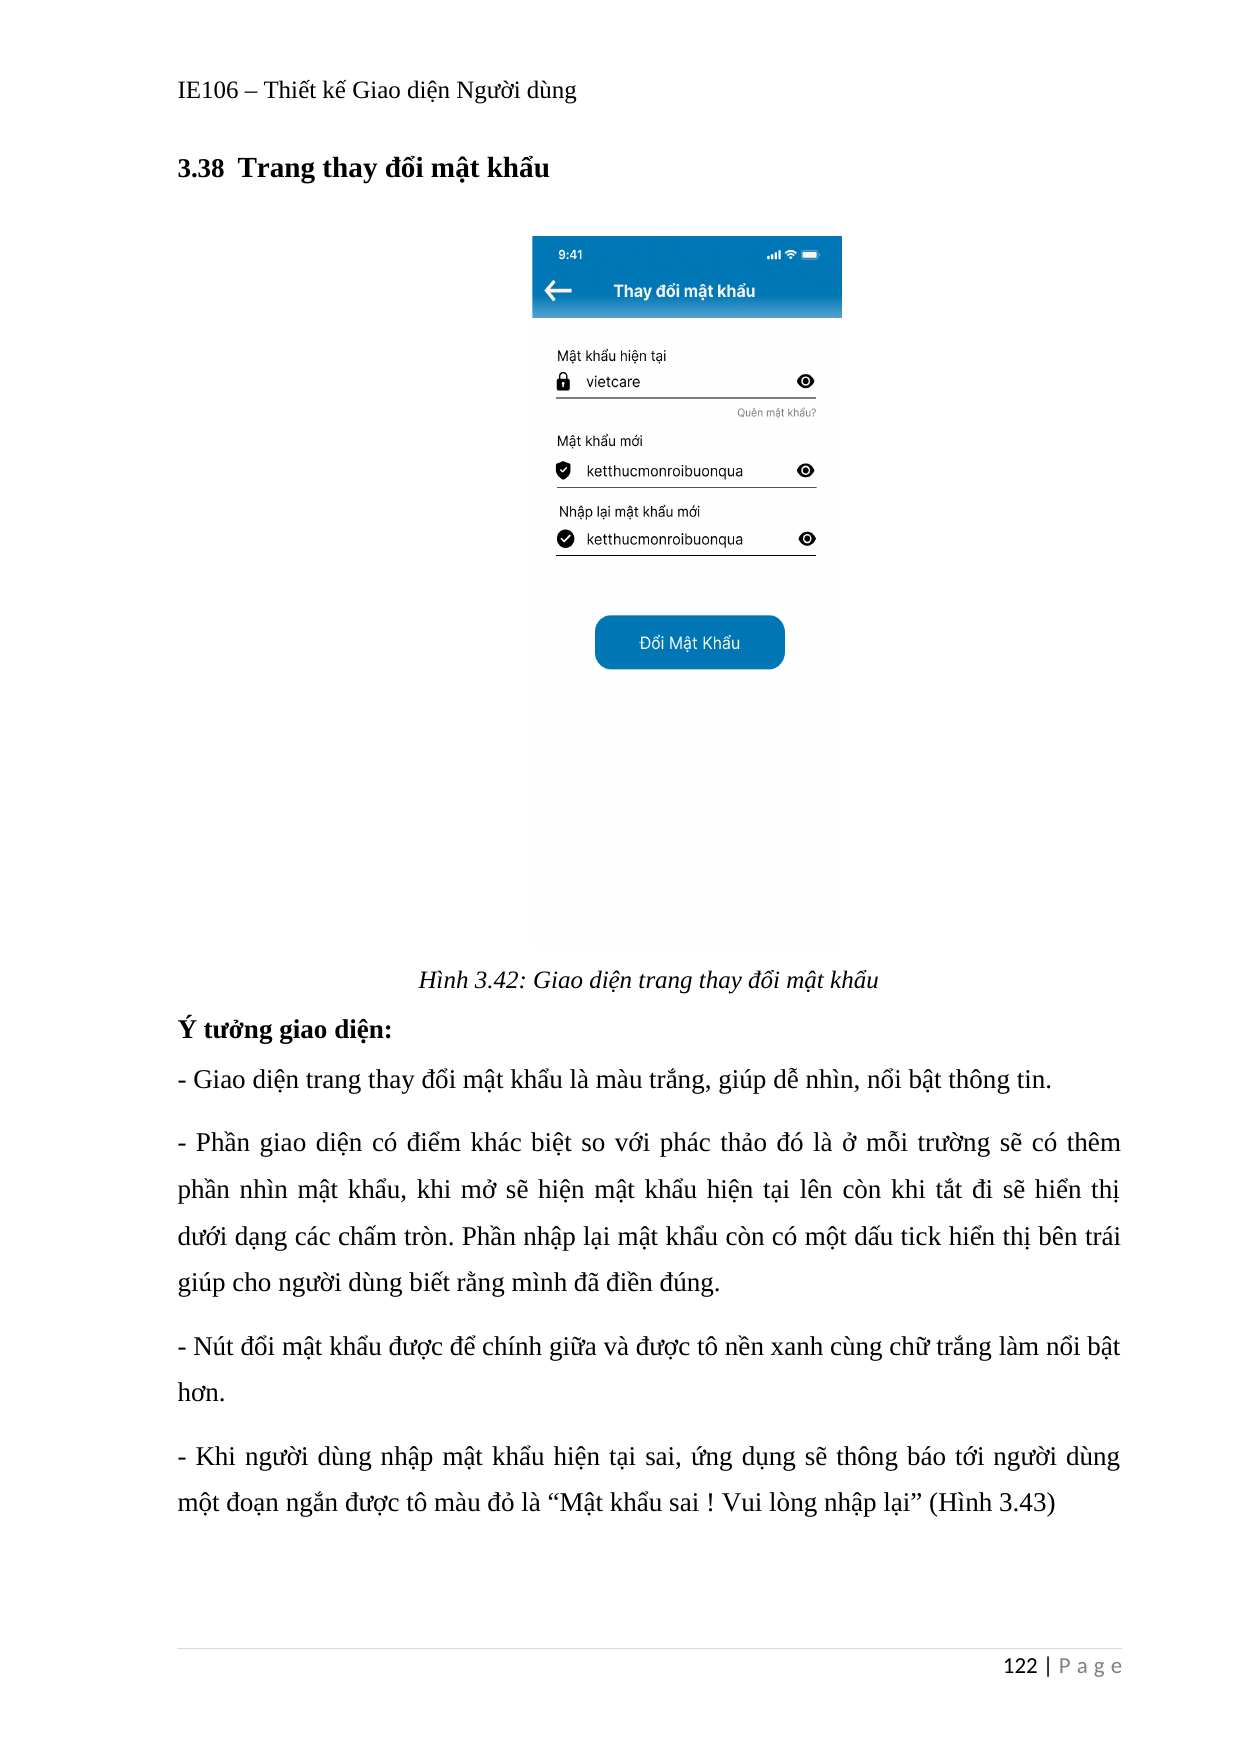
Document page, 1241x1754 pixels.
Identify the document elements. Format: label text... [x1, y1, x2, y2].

picture [637, 288, 642, 296]
picture [708, 286, 712, 296]
text - Phần giao diện có điểm khác biệt so với phác thảo đó là ở mỗi trường sẽ có thêm phần nhìn mật khẩu, khi mở sẽ hiện mật khẩu hiện tại lên còn khi tắt đi sẽ hiển thị dưới dạng các chấm tròn. Phần nhập lại mật khẩu còn có một dấu tick hiển thị bên trái giúp cho người dùng biết rằng mình đã điền đúng. [177, 1126, 1122, 1297]
picture [802, 251, 819, 259]
picture [532, 281, 842, 947]
text - Nút đổi mật khẩu được để chính giữa và được tô nền xanh cùng chữ trắng làm nổi bật hơn. [177, 1330, 1122, 1407]
subtitle Trang thay đổi mật khẩu [177, 151, 1122, 184]
text - Khi người dùng nhập mật khẩu hiện tại sai, ứng dụng sẽ thông báo tới người dùng một đoạn ngắn được tô màu đỏ là “Mật khẩu sai ! Vui lòng nhập lại” (Hình 3.43) [177, 1440, 1122, 1517]
picture [768, 253, 776, 259]
picture [719, 285, 725, 296]
text Ý tưởng giao diện: [177, 1013, 1122, 1044]
picture [667, 289, 673, 297]
picture [614, 285, 632, 296]
text Hình 3.42: Giao diện trang thay đổi mật khẩu [177, 965, 1122, 994]
picture [657, 285, 664, 296]
text - Giao diện trang thay đổi mật khẩu là màu trắng, giúp dễ nhìn, nổi bật thông tin. [177, 1063, 1122, 1094]
picture [748, 288, 754, 296]
